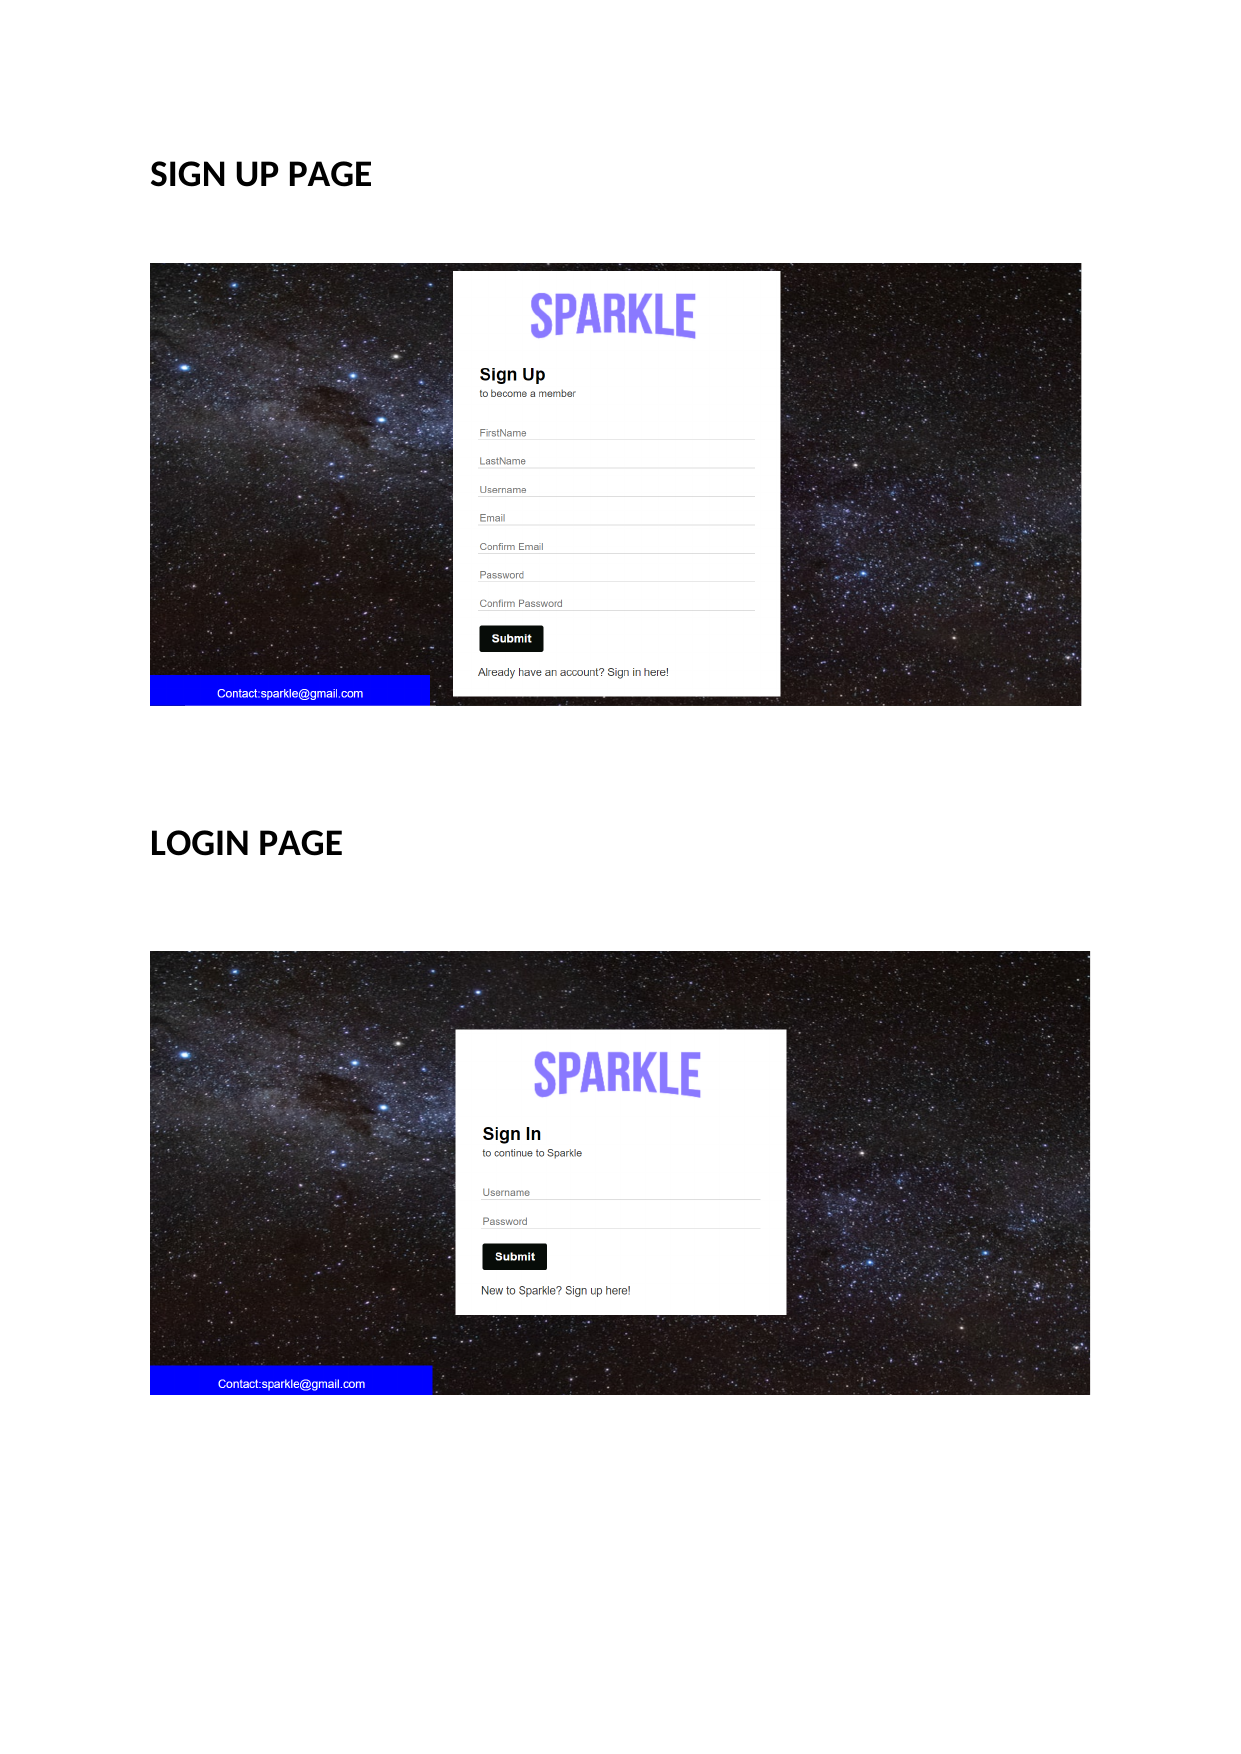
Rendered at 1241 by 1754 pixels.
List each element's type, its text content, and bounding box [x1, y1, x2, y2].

text SIGN UP PAGE [150, 150, 1090, 196]
text LOGIN PAGE [150, 819, 1090, 864]
picture [150, 263, 1082, 706]
picture [150, 951, 1091, 1395]
